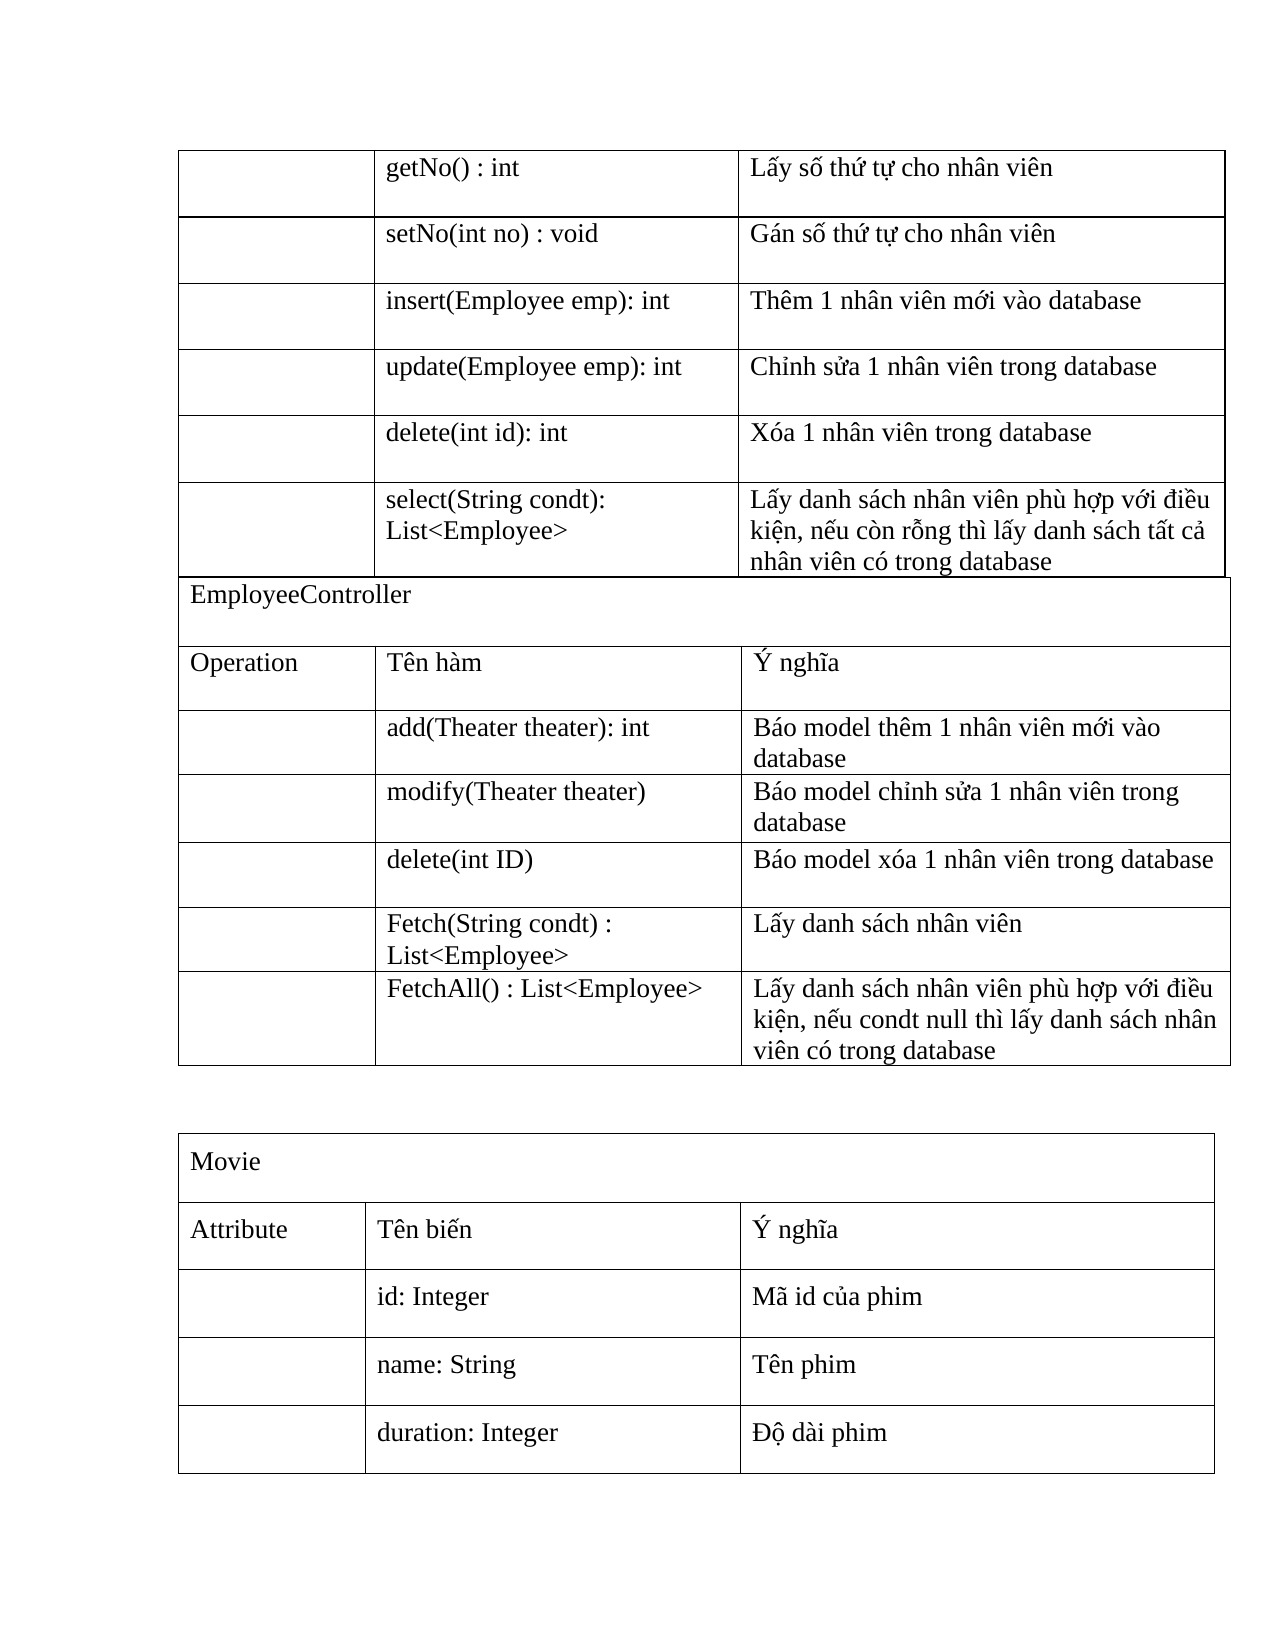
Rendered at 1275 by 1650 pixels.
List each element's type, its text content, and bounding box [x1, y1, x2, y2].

table_cell Thêm 1 nhân viên mới vào database [739, 284, 1224, 349]
table_cell Tên phim [741, 1338, 1214, 1405]
table_cell insert(Employee emp): int [375, 284, 738, 349]
table_cell delete(int ID) [376, 843, 741, 907]
table_cell Ý nghĩa [741, 1203, 1214, 1268]
table_header Movie [179, 1134, 1214, 1202]
table_cell setNo(int no) : void [375, 218, 738, 283]
table_cell Mã id của phim [741, 1270, 1214, 1337]
table_cell Xóa 1 nhân viên trong database [739, 416, 1224, 482]
table_cell Lấy danh sách nhân viên phù hợp với điều kiện, nếu còn rỗng thì lấy danh sách tất cả nhân viên có trong database [739, 483, 1224, 576]
table_cell [179, 151, 374, 216]
table_cell [179, 1270, 365, 1337]
table_cell Báo model thêm 1 nhân viên mới vào database [742, 711, 1230, 774]
table_cell Lấy danh sách nhân viên [742, 908, 1230, 971]
table_cell [179, 284, 374, 349]
table_cell Attribute [179, 1203, 365, 1268]
table_cell Lấy số thứ tự cho nhân viên [739, 151, 1224, 216]
table_cell [179, 711, 375, 774]
table_cell Tên biến [366, 1203, 740, 1268]
table_cell select(String condt): List<Employee> [375, 483, 738, 576]
table_cell Fetch(String condt) : List<Employee> [376, 908, 741, 971]
table_cell Gán số thứ tự cho nhân viên [739, 218, 1224, 283]
table_cell [179, 908, 375, 971]
table_cell [179, 1338, 365, 1405]
table_cell [179, 843, 375, 907]
table_cell id: Integer [366, 1270, 740, 1337]
table_cell Báo model chỉnh sửa 1 nhân viên trong database [742, 775, 1230, 842]
table_cell [179, 775, 375, 842]
table_cell [179, 416, 374, 482]
table_cell [179, 483, 374, 576]
table_header EmployeeController [179, 578, 1230, 646]
table_cell [179, 218, 374, 283]
table_cell Ý nghĩa [742, 647, 1230, 710]
table_cell Operation [179, 647, 375, 710]
table_cell delete(int id): int [375, 416, 738, 482]
table_cell FetchAll() : List<Employee> [376, 972, 741, 1065]
table_cell Báo model xóa 1 nhân viên trong database [742, 843, 1230, 907]
table_cell Độ dài phim [741, 1406, 1214, 1473]
table_cell getNo() : int [375, 151, 738, 216]
table_cell [179, 1406, 365, 1473]
table_cell name: String [366, 1338, 740, 1405]
table_cell modify(Theater theater) [376, 775, 741, 842]
table_cell [179, 350, 374, 415]
table_cell Chỉnh sửa 1 nhân viên trong database [739, 350, 1224, 415]
table_cell update(Employee emp): int [375, 350, 738, 415]
table_cell duration: Integer [366, 1406, 740, 1473]
table_cell add(Theater theater): int [376, 711, 741, 774]
table_cell Lấy danh sách nhân viên phù hợp với điều kiện, nếu condt null thì lấy danh sách nhân viên có trong database [742, 972, 1230, 1065]
table_cell Tên hàm [376, 647, 741, 710]
table_cell [179, 972, 375, 1065]
